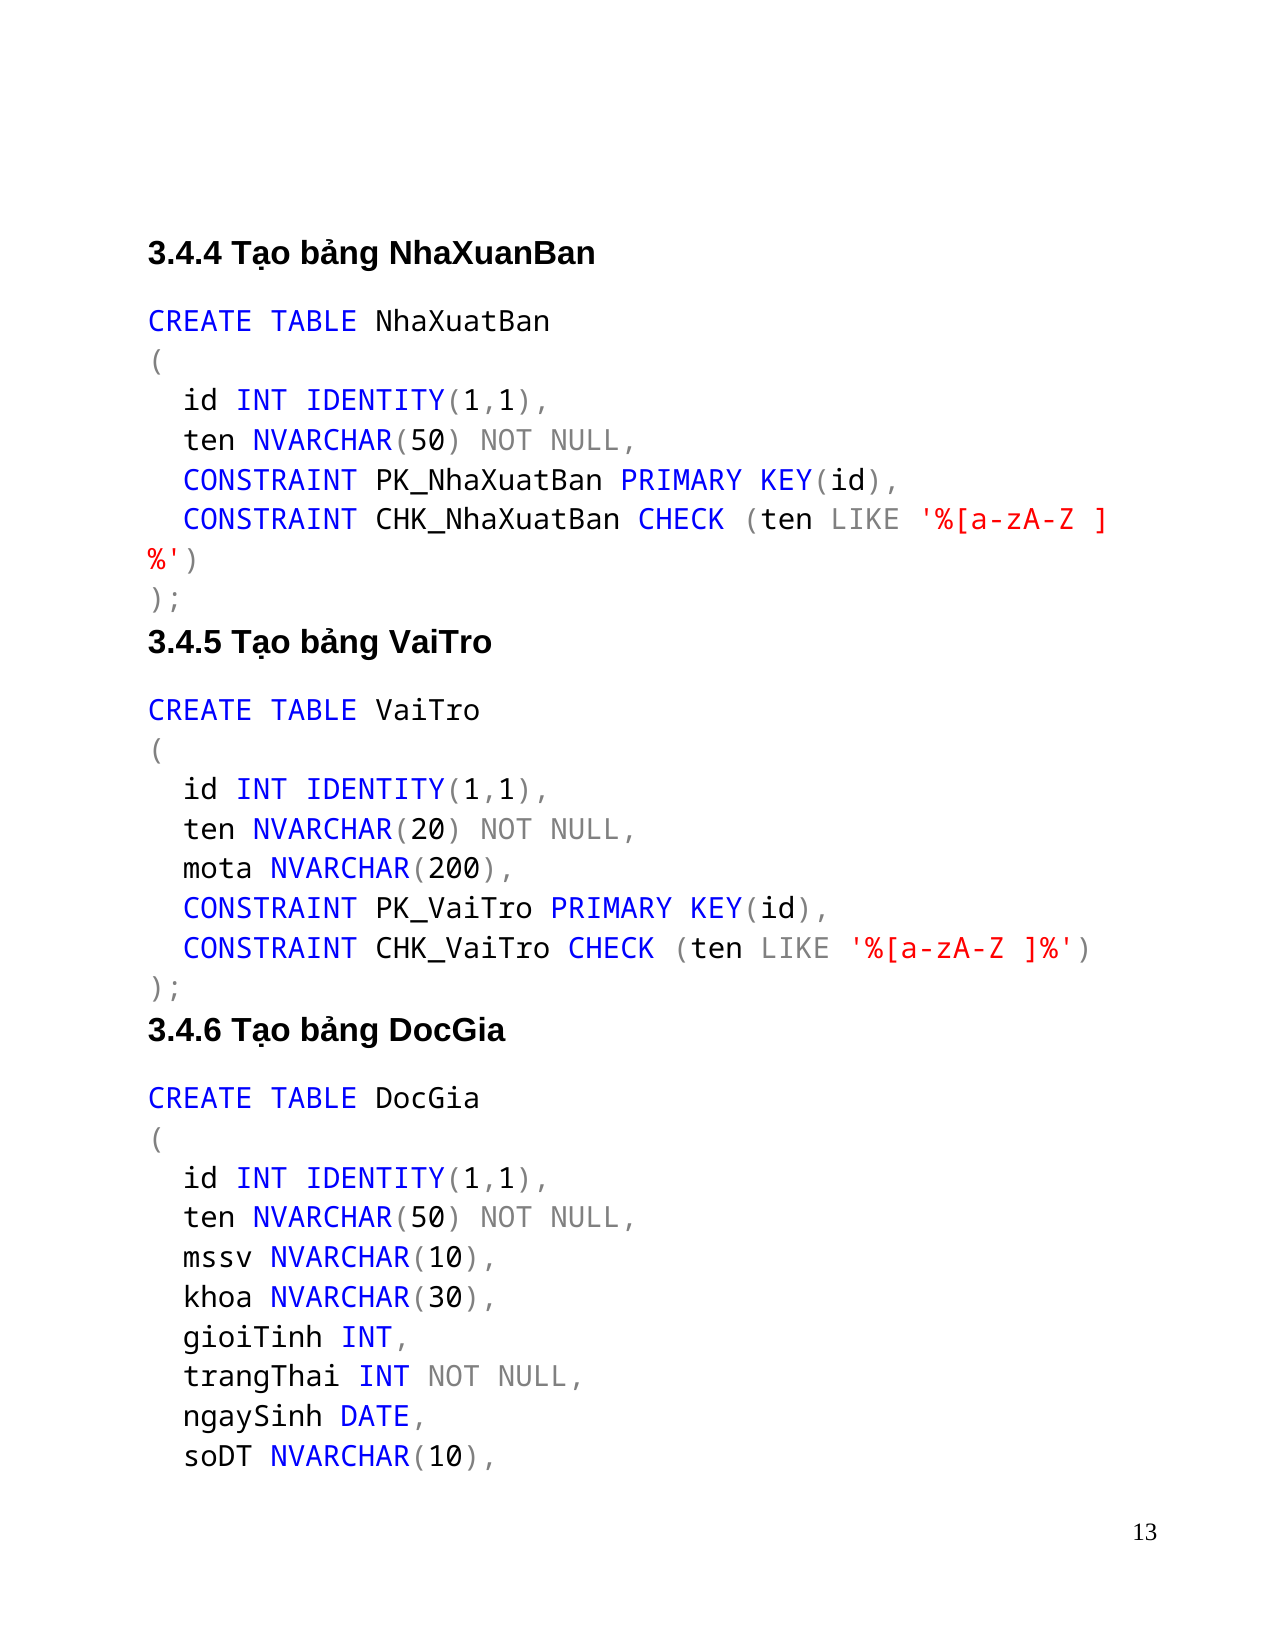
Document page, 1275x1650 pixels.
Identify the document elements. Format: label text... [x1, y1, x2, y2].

text soDT NVARCHAR(10), [148, 1435, 1157, 1474]
text khoa NVARCHAR(30), [148, 1276, 1157, 1316]
text CONSTRAINT CHK_VaiTro CHECK (ten LIKE '%[a-zA-Z ]%') [148, 927, 1157, 967]
text ); [148, 967, 1157, 1006]
text CONSTRAINT PK_VaiTro PRIMARY KEY(id), [148, 887, 1157, 927]
subtitle Tạo bảng VaiTro [148, 622, 1157, 660]
text gioiTinh INT, [148, 1316, 1157, 1356]
text CREATE TABLE VaiTro [148, 689, 1157, 728]
text id INT IDENTITY(1,1), [148, 768, 1157, 808]
text mssv NVARCHAR(10), [148, 1236, 1157, 1276]
text CREATE TABLE DocGia [148, 1078, 1157, 1117]
text ten NVARCHAR(20) NOT NULL, [148, 808, 1157, 848]
text ten NVARCHAR(50) NOT NULL, [148, 1197, 1157, 1236]
text ten NVARCHAR(50) NOT NULL, [148, 419, 1157, 459]
subtitle Tạo bảng NhaXuanBan [148, 233, 1157, 271]
text mota NVARCHAR(200), [148, 848, 1157, 887]
text trangThai INT NOT NULL, [148, 1356, 1157, 1395]
text id INT IDENTITY(1,1), [148, 379, 1157, 419]
text ); [148, 578, 1157, 617]
text ( [148, 1117, 1157, 1157]
text CONSTRAINT CHK_NhaXuatBan CHECK (ten LIKE '%[a-zA-Z ]%') [148, 498, 1157, 578]
text ( [148, 728, 1157, 768]
text id INT IDENTITY(1,1), [148, 1157, 1157, 1197]
text CREATE TABLE NhaXuatBan [148, 300, 1157, 340]
text ( [148, 340, 1157, 379]
text ngaySinh DATE, [148, 1395, 1157, 1435]
subtitle Tạo bảng DocGia [148, 1011, 1157, 1049]
text CONSTRAINT PK_NhaXuatBan PRIMARY KEY(id), [148, 459, 1157, 498]
